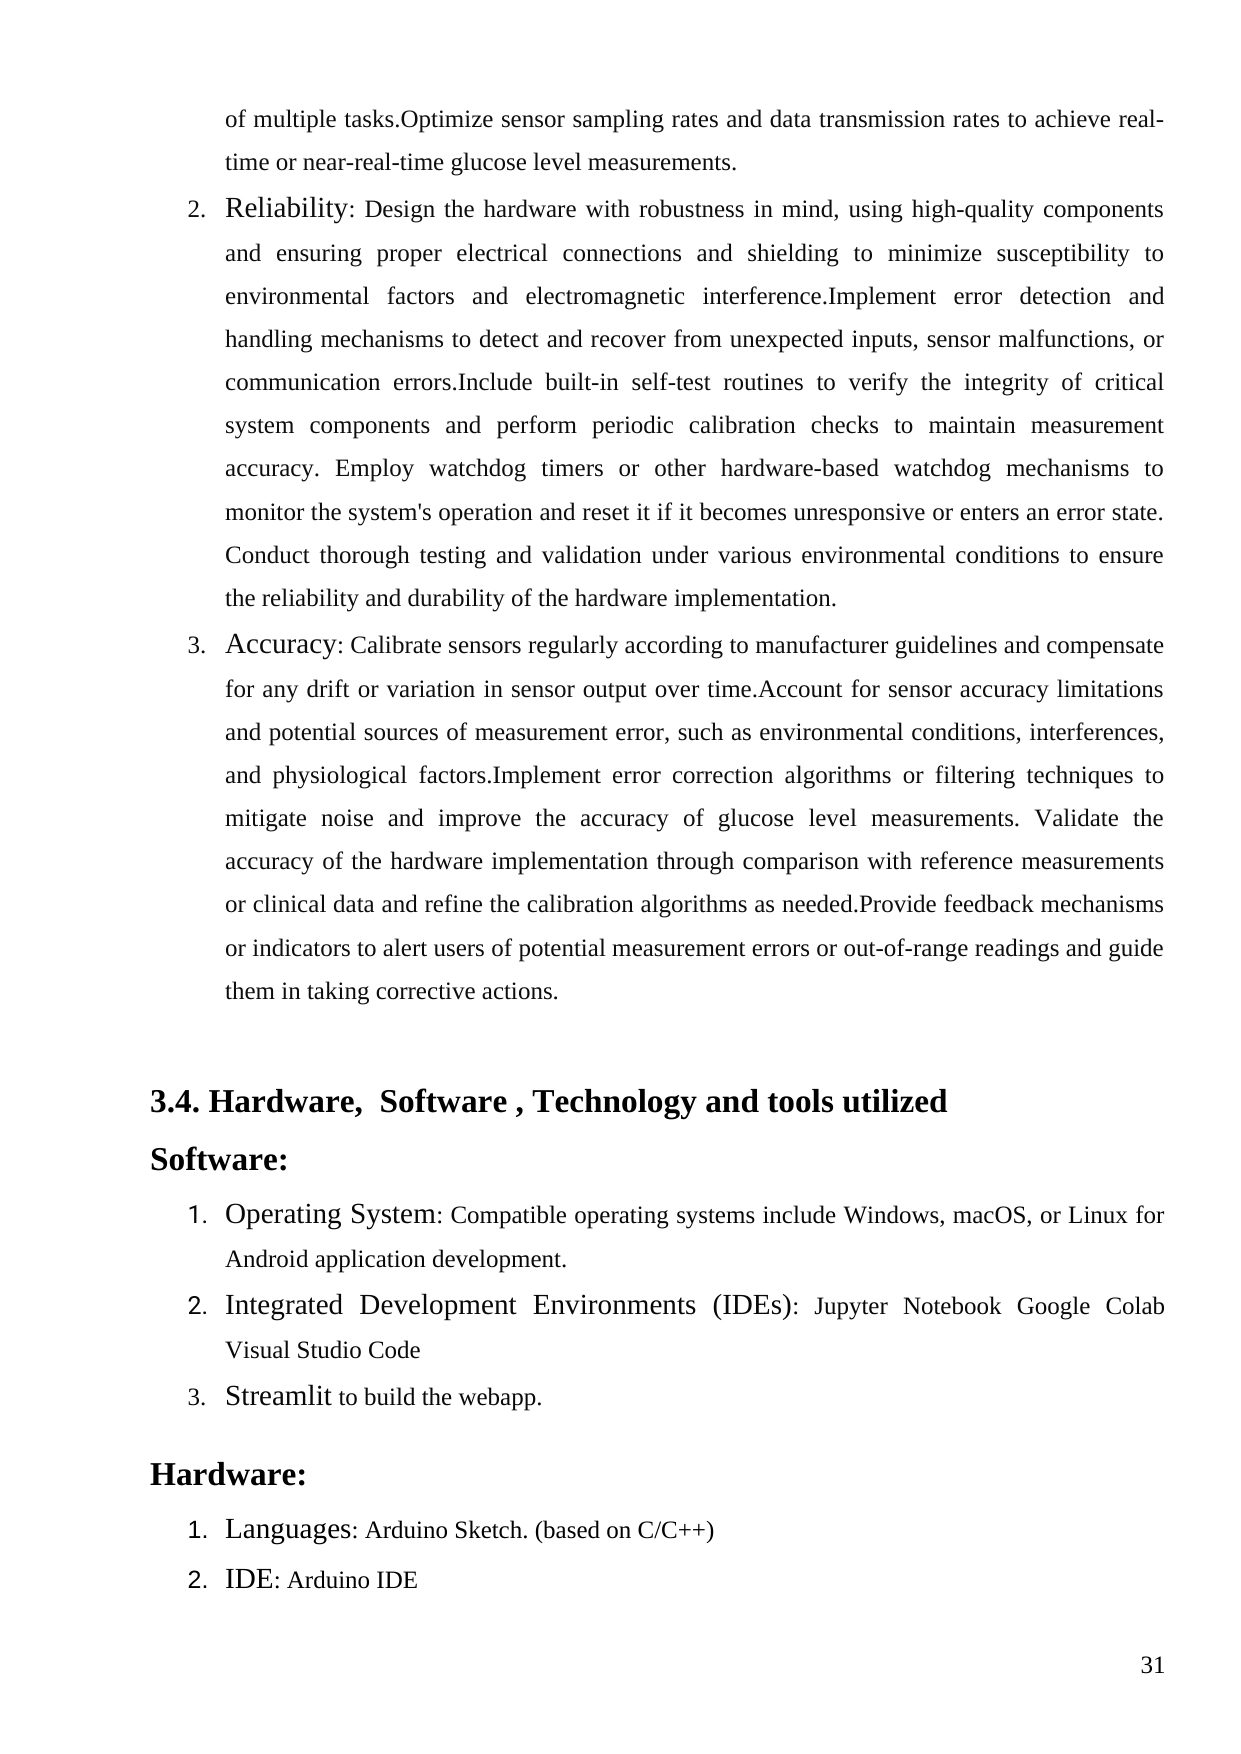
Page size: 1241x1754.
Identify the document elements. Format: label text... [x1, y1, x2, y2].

list Accuracy: Calibrate sensors regularly according to manufacturer guidelines and compensate for any drift or variation in sensor output over time.Account for sensor accuracy limitations and potential sources of measurement error, such as environmental conditions, interferences, and physiological factors.Implement error correction algorithms or filtering techniques to mitigate noise and improve the accuracy of glucose level measurements. Validate the accuracy of the hardware implementation through comparison with reference measurements or clinical data and refine the calibration algorithms as needed.Provide feedback mechanisms or indicators to alert users of potential measurement errors or out-of-range readings and guide them in taking corrective actions. [187, 626, 1165, 1004]
list Integrated Development Environments (IDEs): Jupyter Notebook Google Colab Visual Studio Code [187, 1287, 1165, 1364]
list Operating System: Compatible operating systems include Windows, macOS, or Linux for Android application development. [187, 1196, 1165, 1273]
text Hardware: [150, 1454, 1165, 1492]
text Software: [150, 1139, 1165, 1177]
list Streamlit to build the webapp. [187, 1378, 1165, 1412]
text 3.4. Hardware, Software , Technology and tools utilized [150, 1081, 1165, 1120]
list Reliability: Design the hardware with robustness in mind, using high-quality components and ensuring proper electrical connections and shielding to minimize susceptibility to environmental factors and electromagnetic interference.Implement error detection and handling mechanisms to detect and recover from unexpected inputs, sensor malfunctions, or communication errors.Include built-in self-test routines to verify the integrity of critical system components and perform periodic calibration checks to maintain measurement accuracy. Employ watchdog timers or other hardware-based watchdog mechanisms to monitor the system's operation and reset it if it becomes unresponsive or enters an error state. Conduct thorough testing and validation under various environmental conditions to ensure the reliability and durability of the hardware implementation. [187, 190, 1165, 612]
list Languages: Arduino Sketch. (based on C/C++) [187, 1511, 1165, 1545]
list IDE: Arduino IDE [187, 1562, 1165, 1595]
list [187, 104, 1165, 176]
